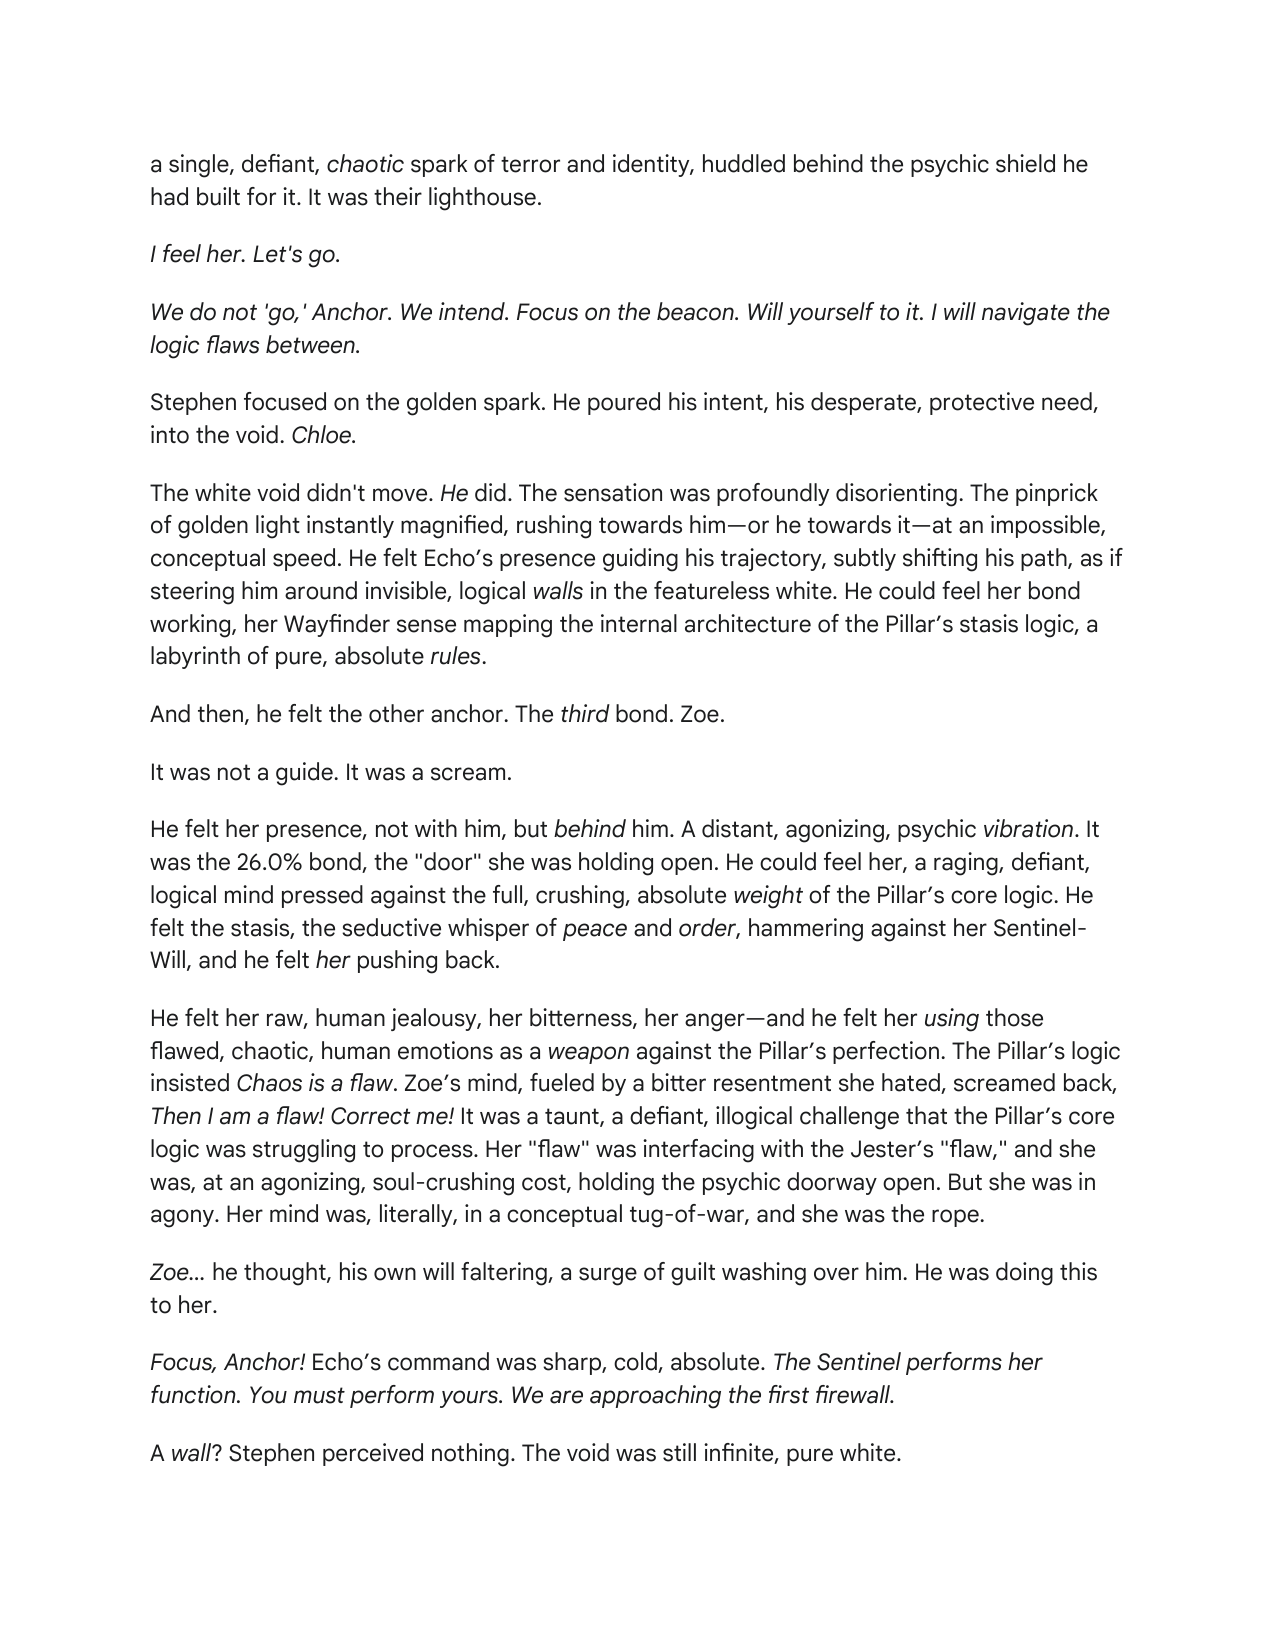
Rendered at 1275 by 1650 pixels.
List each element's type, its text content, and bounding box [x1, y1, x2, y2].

text I feel her. Let's go. [150, 240, 1125, 269]
text He felt her raw, human jealousy, her bitterness, her anger—and he felt her using those flawed, chaotic, human emotions as a weapon against the Pillar’s perfection. The Pillar’s logic insisted Chaos is a flaw. Zoe’s mind, fueled by a bitter resentment she hated, screamed back, Then I am a flaw! Correct me! It was a taunt, a defiant, illogical challenge that the Pillar’s core logic was struggling to process. Her "flaw" was interfacing with the Jester’s "flaw," and she was, at an agonizing, soul-crushing cost, holding the psychic doorway open. But she was in agony. Her mind was, literally, in a conceptual tug-of-war, and she was the rope. [150, 1004, 1125, 1229]
text He felt her presence, not with him, but behind him. A distant, agonizing, psychic vibration. It was the 26.0% bond, the "door" she was holding open. He could feel her, a raging, defiant, logical mind pressed against the full, crushing, absolute weight of the Pillar’s core logic. He felt the stasis, the seductive whisper of peace and order, hammering against her Sentinel-Will, and he felt her pushing back. [150, 816, 1125, 975]
text Focus, Anchor! Echo’s command was sharp, cold, absolute. The Sentinel performs her function. You must perform yours. We are approaching the first firewall. [150, 1348, 1125, 1410]
text We do not 'go,' Anchor. We intend. Focus on the beacon. Will yourself to it. I will navigate the logic flaws between. [150, 298, 1125, 359]
text Stephen focused on the golden spark. He poured his intent, his desperate, protective need, into the void. Chloe. [150, 388, 1125, 450]
text The white void didn't move. He did. The sensation was profoundly disorienting. The pinprick of golden light instantly magnified, rushing towards him—or he towards it—at an impossible, conceptual speed. He felt Echo’s presence guiding his trajectory, subtly shifting his path, as if steering him around invisible, logical walls in the featureless white. He could feel her bond working, her Wayfinder sense mapping the internal architecture of the Pillar’s stasis logic, a labyrinth of pure, absolute rules. [150, 479, 1125, 671]
text And then, he felt the other anchor. The third bond. Zoe. [150, 700, 1125, 729]
text A wall? Stephen perceived nothing. The void was still infinite, pure white. [150, 1439, 1125, 1468]
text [150, 150, 1125, 211]
text Zoe… he thought, his own will faltering, a surge of guilt washing over him. He was doing this to her. [150, 1258, 1125, 1319]
text It was not a guide. It was a scream. [150, 758, 1125, 787]
